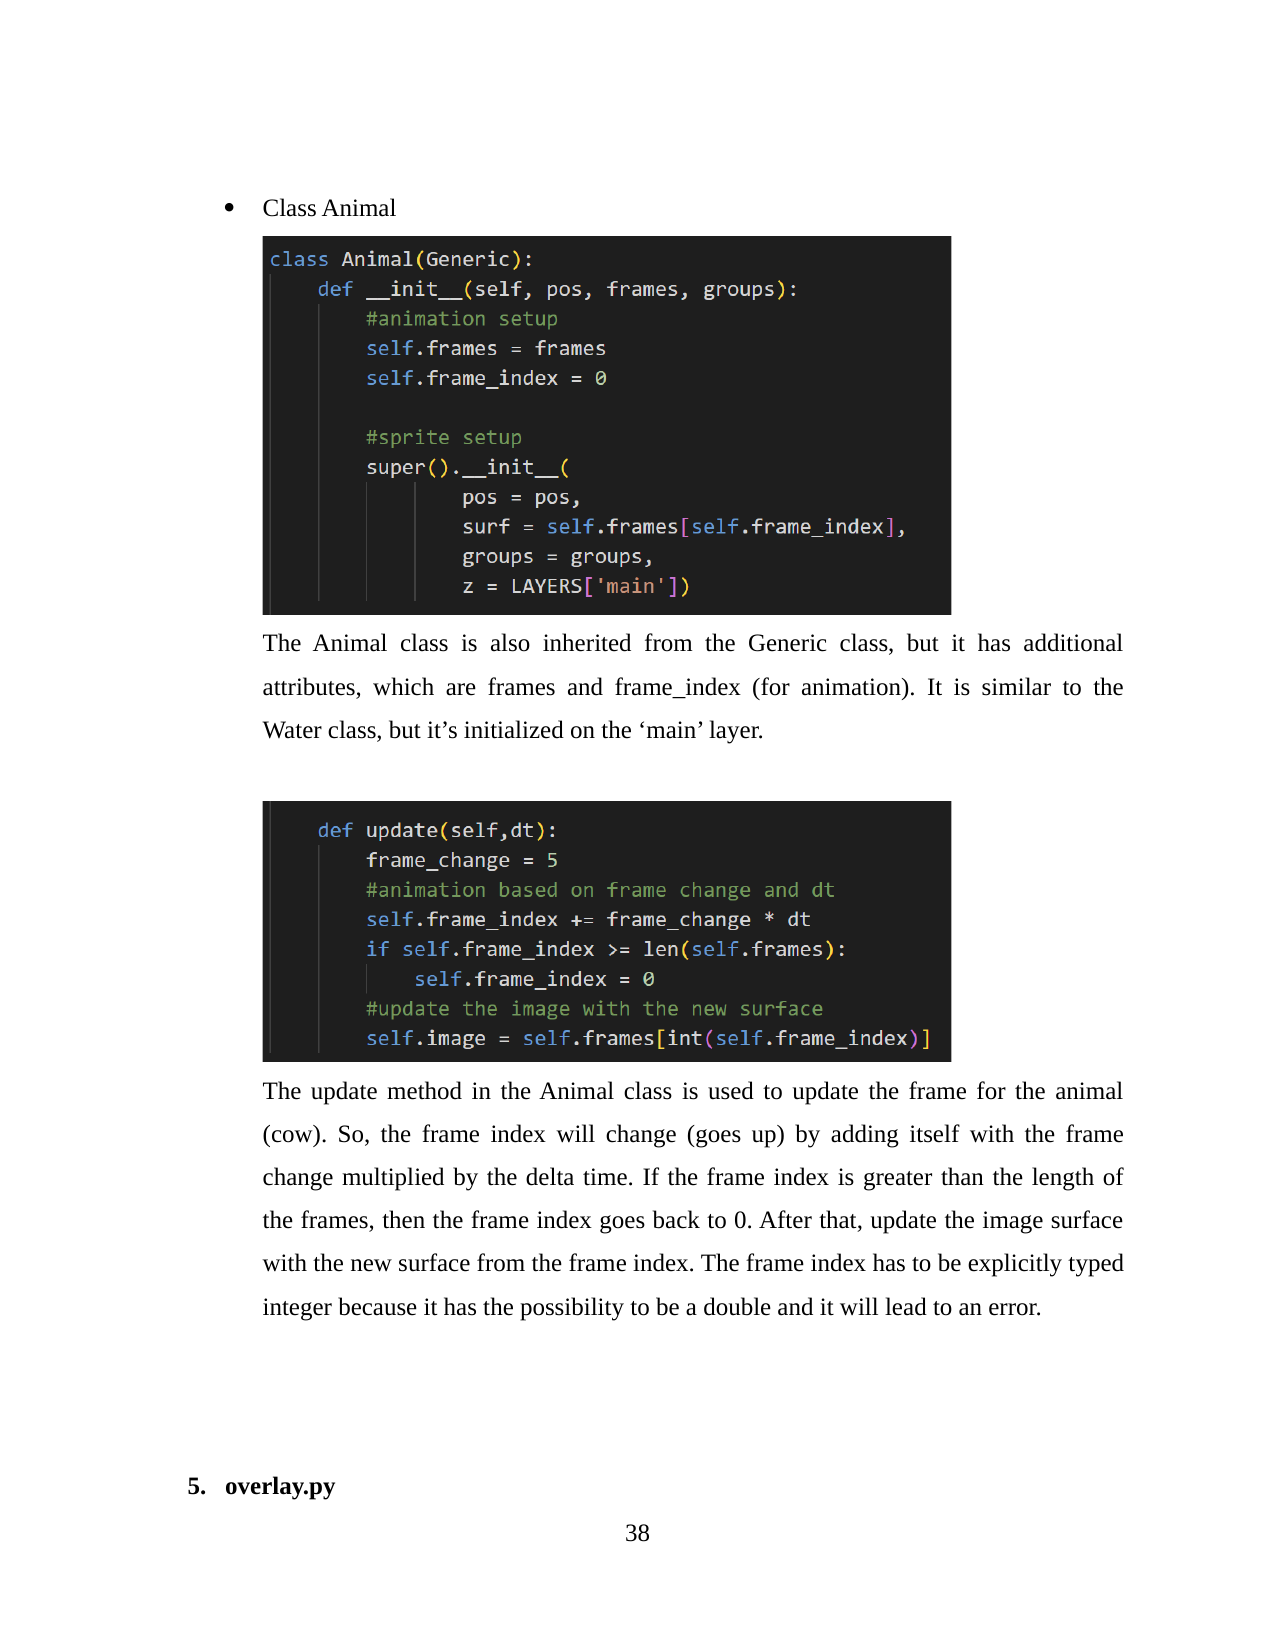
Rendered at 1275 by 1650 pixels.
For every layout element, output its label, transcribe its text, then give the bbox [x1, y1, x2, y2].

list overlay.py [187, 1471, 1125, 1500]
list The Animal class is also inherited from the Generic class, but it has additional attributes, which are frames and frame_index (for animation). It is similar to the Water class, but it’s initialized on the ‘main’ layer. [262, 628, 1125, 743]
list The update method in the Animal class is used to update the frame for the animal (cow). So, the frame index will change (goes up) by adding itself with the frame change multiplied by the delta time. If the frame index is greater than the length of the frames, then the frame index goes back to 0. After that, update the image surface with the new surface from the frame index. The frame index has to be explicitly typed integer because it has the possibility to be a double and it will lead to an error. [262, 1076, 1125, 1320]
picture [262, 236, 952, 615]
picture [262, 801, 952, 1062]
list Class Animal [225, 193, 1125, 222]
